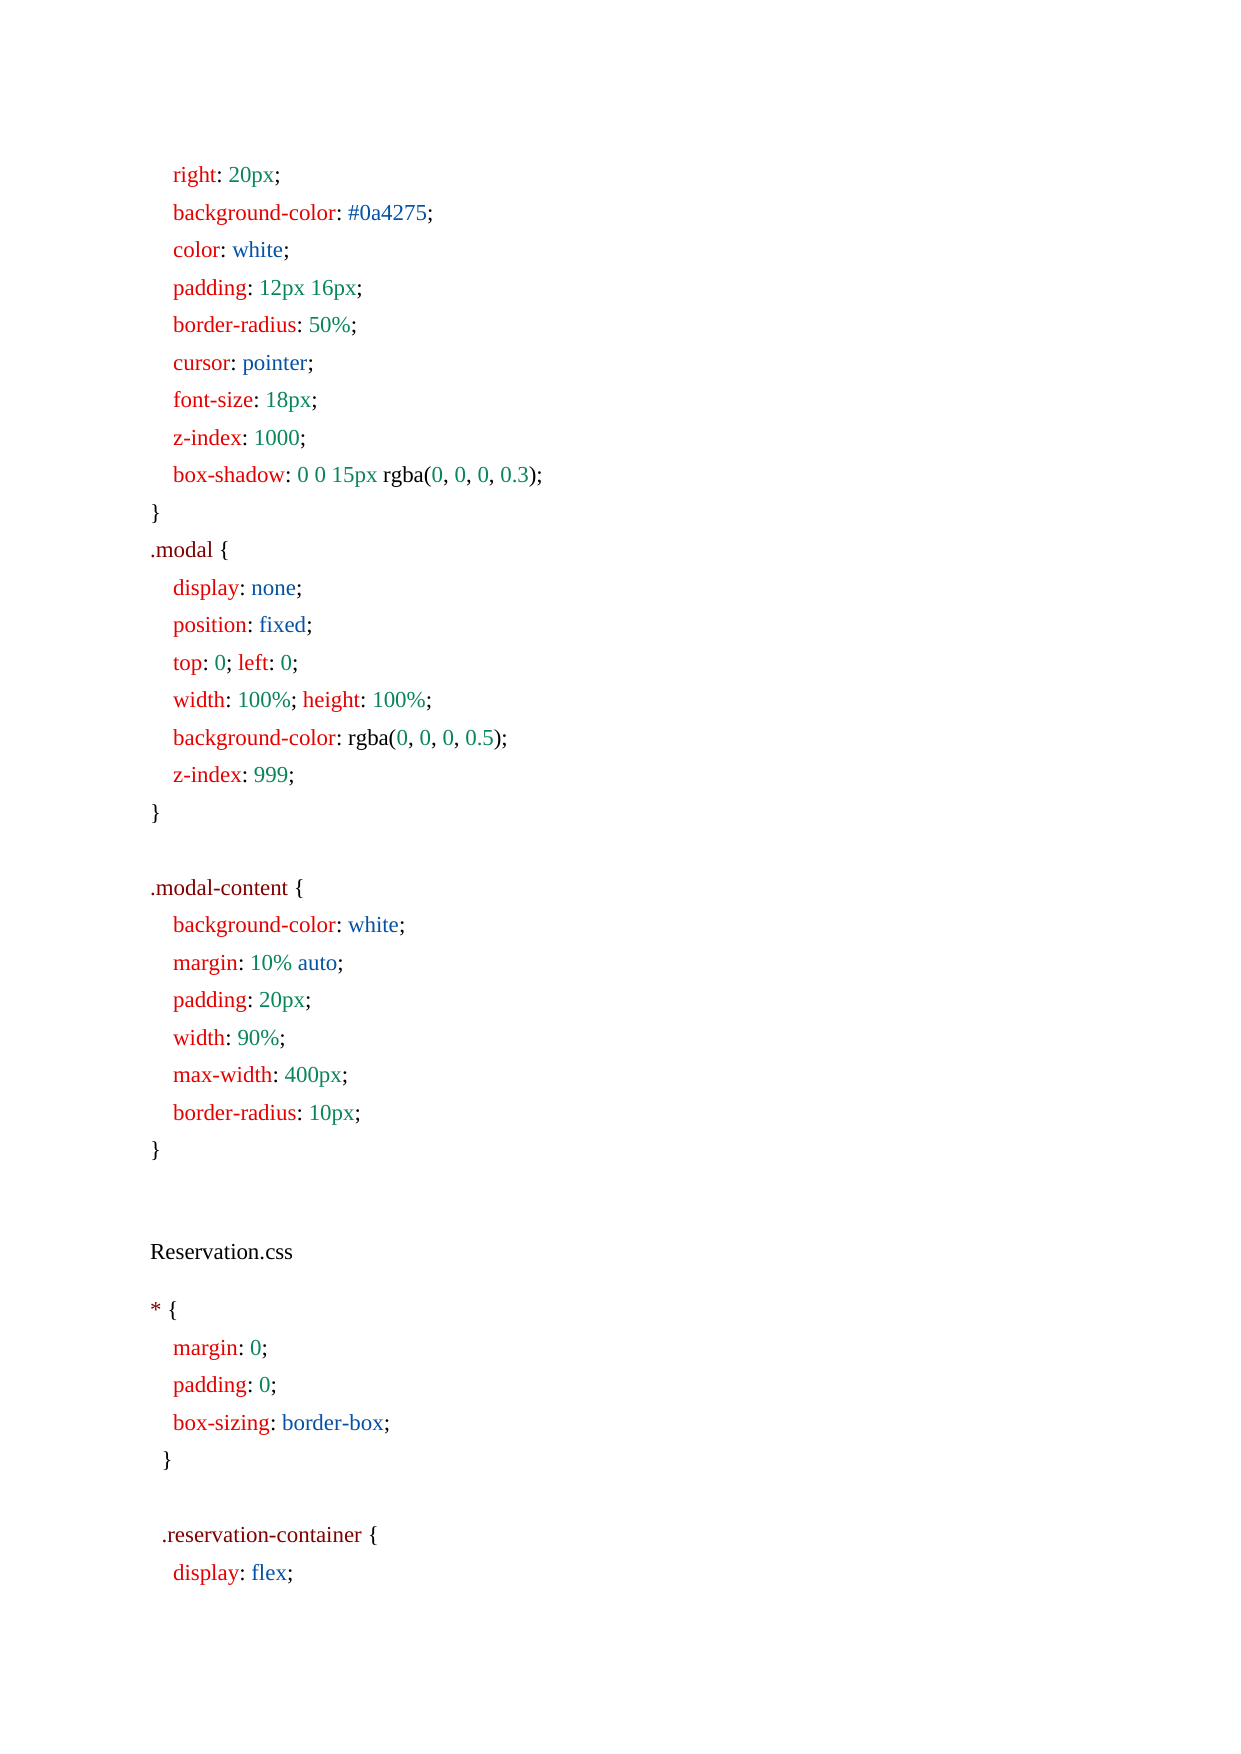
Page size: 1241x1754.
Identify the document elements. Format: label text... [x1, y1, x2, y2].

text z-index: 999; [150, 750, 1090, 787]
text top: 0; left: 0; [150, 637, 1090, 675]
text box-sizing: border-box; [150, 1398, 1090, 1435]
text background-color: rgba(0, 0, 0, 0.5); [150, 712, 1090, 750]
text padding: 12px 16px; [150, 262, 1090, 300]
text border-radius: 50%; [150, 300, 1090, 337]
text } [150, 1435, 1090, 1473]
text width: 100%; height: 100%; [150, 675, 1090, 712]
text background-color: #0a4275; [150, 187, 1090, 225]
text Reservation.css [150, 1238, 1090, 1265]
text background-color: white; [150, 900, 1090, 937]
text width: 90%; [150, 1012, 1090, 1050]
text padding: 0; [150, 1360, 1090, 1398]
text } [150, 487, 1090, 525]
text margin: 0; [150, 1323, 1090, 1360]
text font-size: 18px; [150, 375, 1090, 412]
text } [150, 787, 1090, 825]
text * { [150, 1285, 1090, 1323]
text max-width: 400px; [150, 1050, 1090, 1087]
text .reservation-container { [150, 1510, 1090, 1548]
text z-index: 1000; [150, 412, 1090, 450]
text border-radius: 10px; [150, 1087, 1090, 1125]
text cursor: pointer; [150, 337, 1090, 375]
text right: 20px; [150, 150, 1090, 187]
text } [150, 1125, 1090, 1162]
text box-shadow: 0 0 15px rgba(0, 0, 0, 0.3); [150, 450, 1090, 487]
text display: none; [150, 562, 1090, 600]
text padding: 20px; [150, 975, 1090, 1012]
text .modal-content { [150, 862, 1090, 900]
text display: flex; [150, 1548, 1090, 1585]
text margin: 10% auto; [150, 937, 1090, 975]
text .modal { [150, 525, 1090, 562]
text color: white; [150, 225, 1090, 262]
text position: fixed; [150, 600, 1090, 637]
